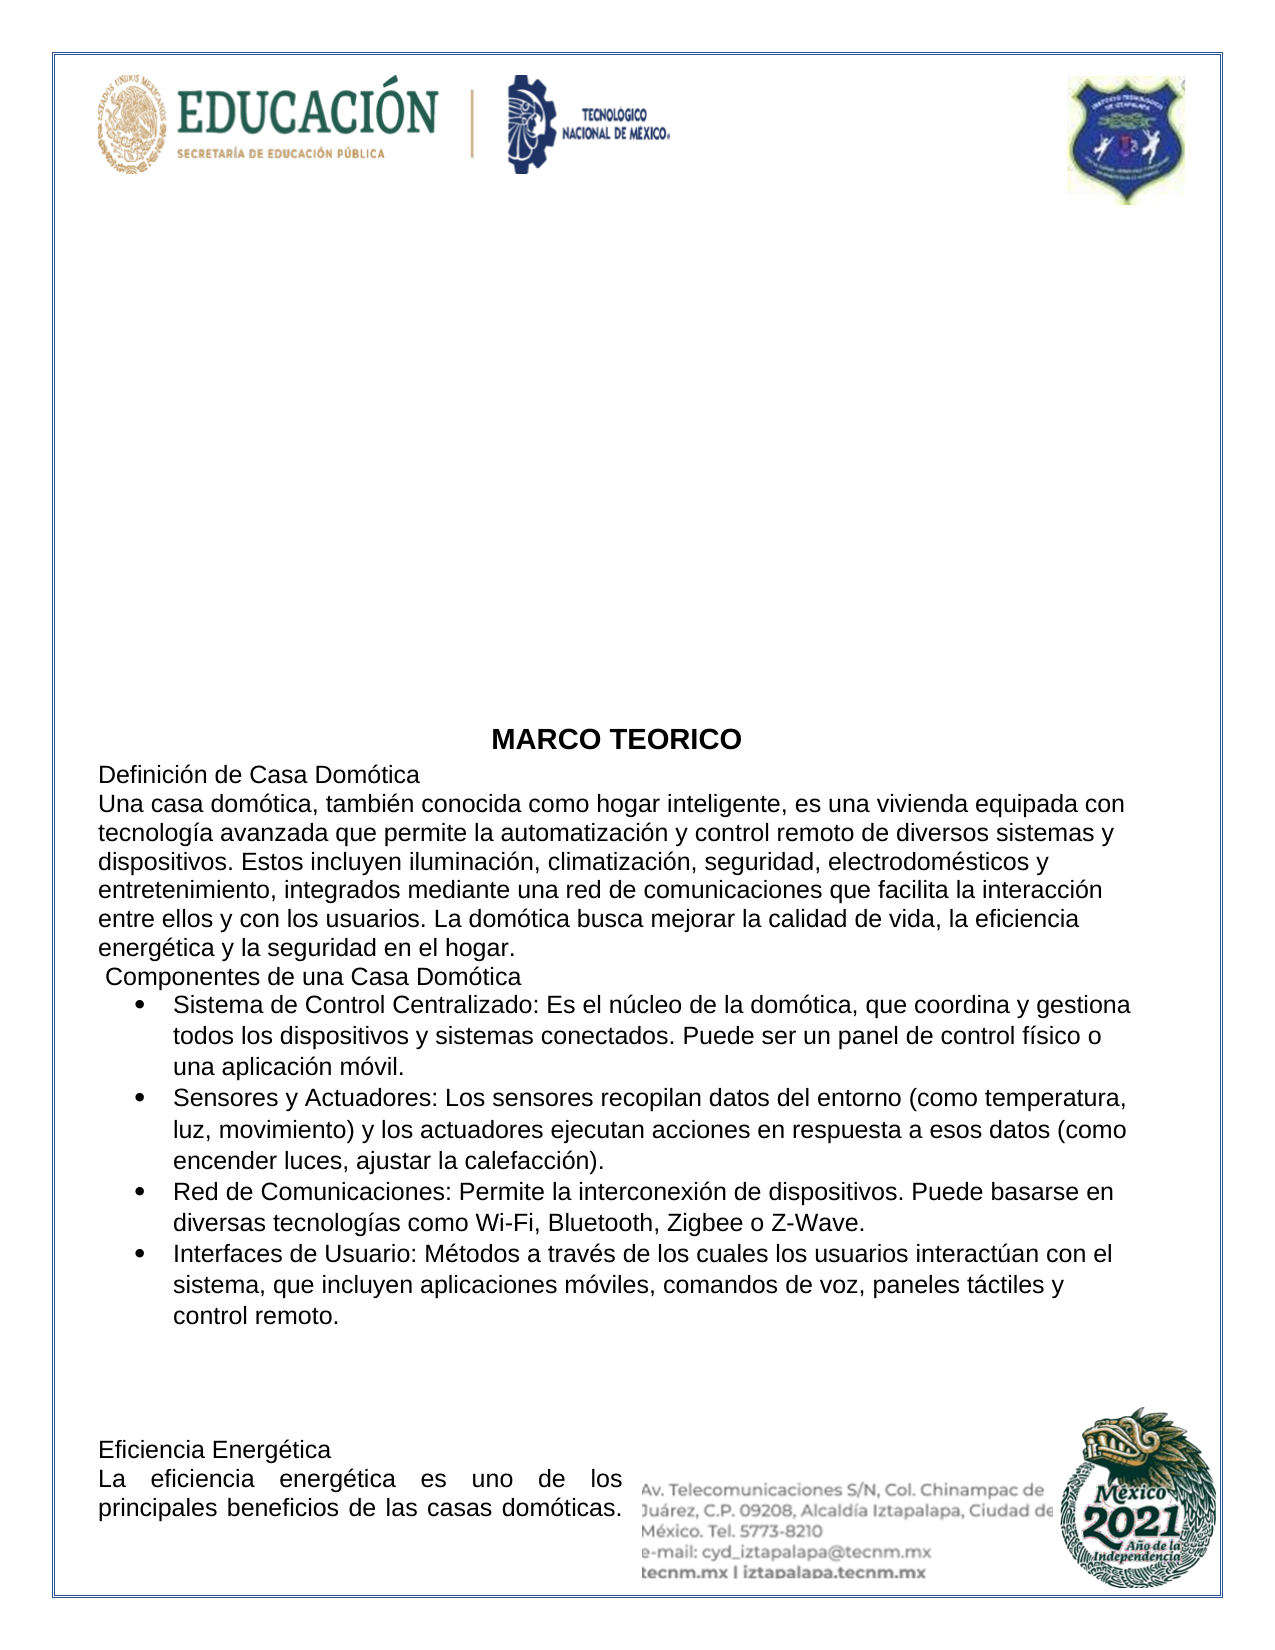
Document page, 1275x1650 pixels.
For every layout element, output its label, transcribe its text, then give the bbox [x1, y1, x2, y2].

text Definición de Casa Domótica [98, 760, 1135, 789]
text Componentes de una Casa Domótica [98, 961, 1135, 990]
list Red de Comunicaciones: Permite la interconexión de dispositivos. Puede basarse en diversas tecnologías como Wi-Fi, Bluetooth, Zigbee o Z-Wave. [135, 1177, 1135, 1237]
text Eficiencia Energética [98, 1435, 1135, 1464]
list Sensores y Actuadores: Los sensores recopilan datos del entorno (como temperatura, luz, movimiento) y los actuadores ejecutan acciones en respuesta a esos datos (como encender luces, ajustar la calefacción). [135, 1083, 1135, 1174]
text Una casa domótica, también conocida como hogar inteligente, es una vivienda equipada con tecnología avanzada que permite la automatización y control remoto de diversos sistemas y dispositivos. Estos incluyen iluminación, climatización, seguridad, electrodomésticos y entretenimiento, integrados mediante una red de comunicaciones que facilita la interacción entre ellos y con los usuarios. La domótica busca mejorar la calidad de vida, la eficiencia energética y la seguridad en el hogar. [98, 789, 1135, 961]
picture [1060, 1407, 1217, 1588]
text MARCO TEORICO [98, 722, 1135, 755]
picture [97, 75, 671, 174]
picture [1067, 76, 1186, 205]
list Sistema de Control Centralizado: Es el núcleo de la domótica, que coordina y gestiona todos los dispositivos y sistemas conectados. Puede ser un panel de control físico o una aplicación móvil. [135, 990, 1135, 1081]
list Interfaces de Usuario: Métodos a través de los cuales los usuarios interactúan con el sistema, que incluyen aplicaciones móviles, comandos de voz, paneles táctiles y control remoto. [135, 1239, 1135, 1330]
picture [640, 1481, 1053, 1578]
